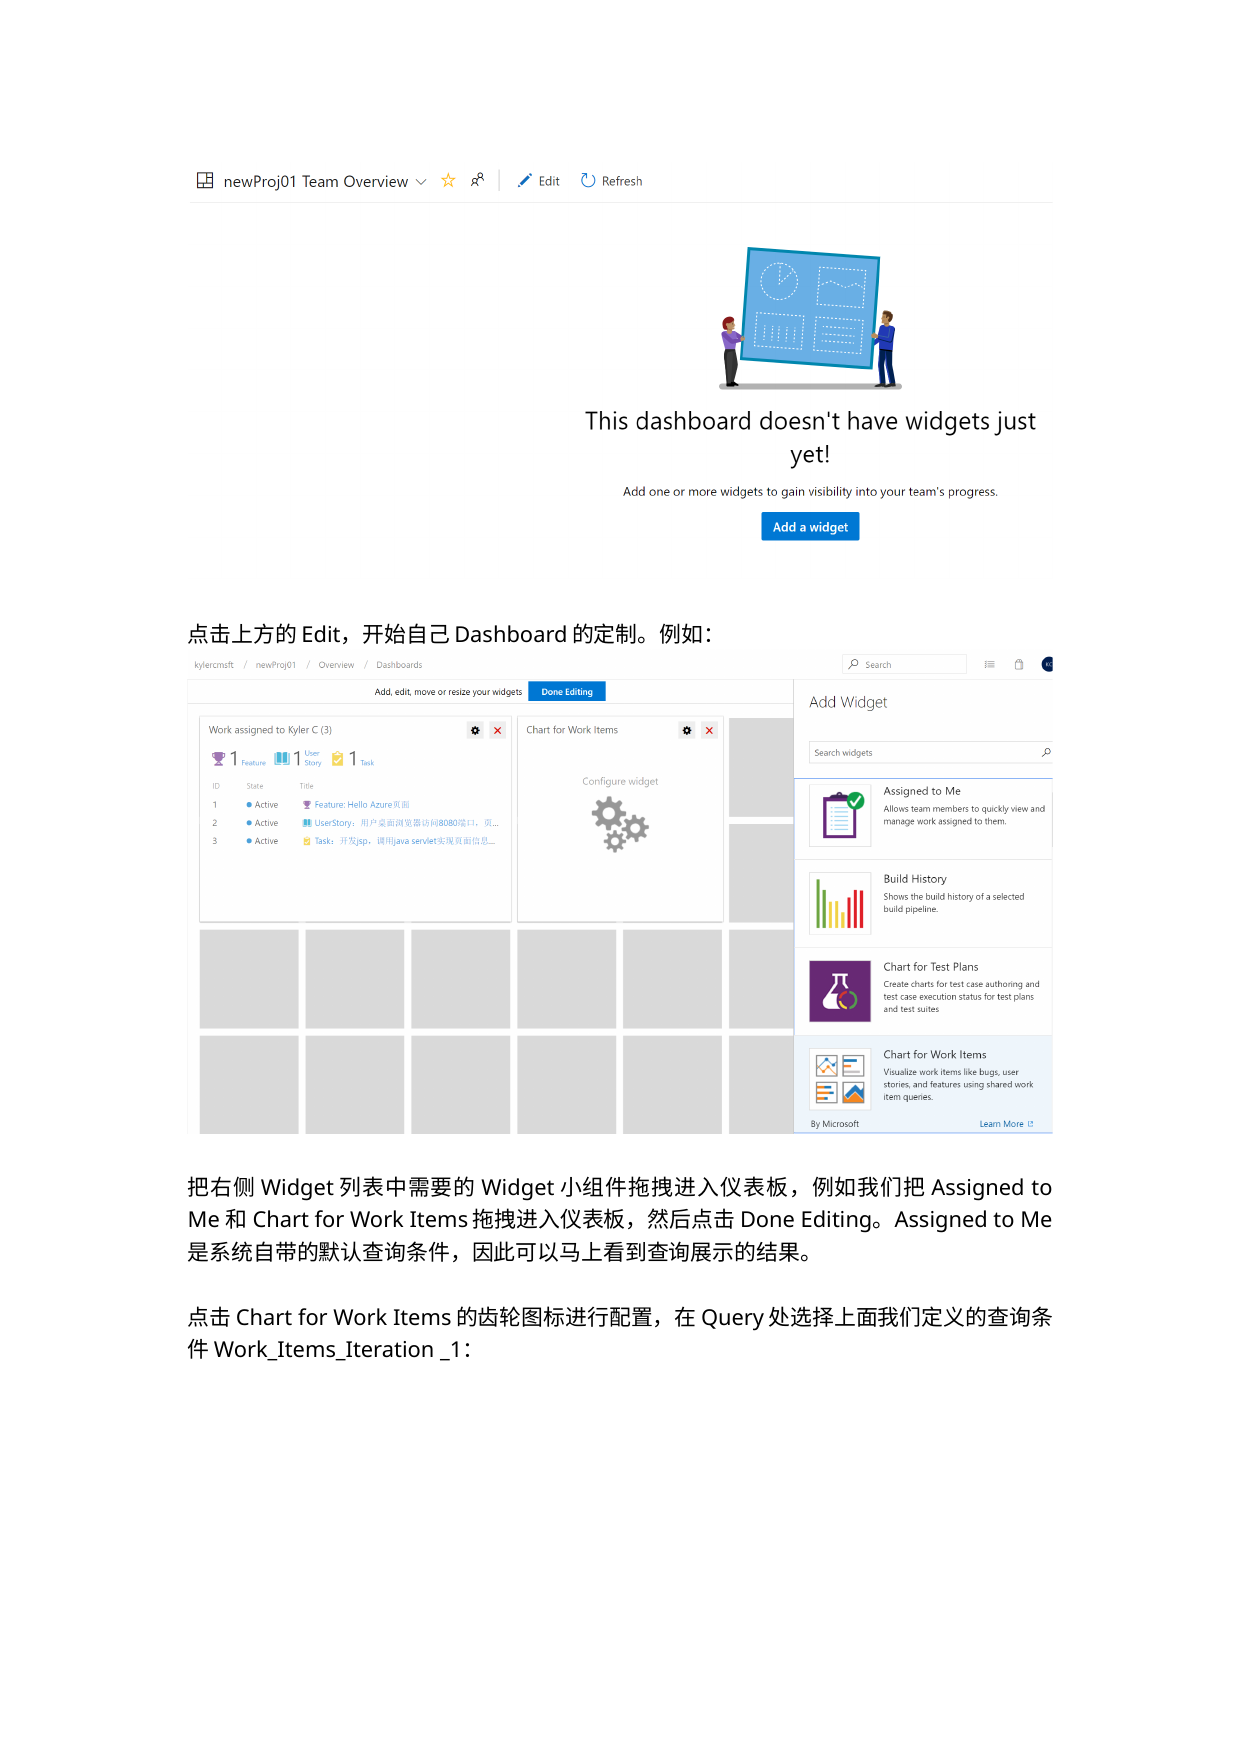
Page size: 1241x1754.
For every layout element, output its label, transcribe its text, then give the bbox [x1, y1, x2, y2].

text 把右侧Widget列表中需要的Widget小组件拖拽进入仪表板，例如我们把Assigned to Me 和 Chart for Work Items拖拽进入仪表板，然后点击Done Editing。Assigned to Me是系统自带的默认查询条件，因此可以马上看到查询展示的结果。 [187, 1169, 1053, 1267]
picture [187, 162, 1053, 579]
text 点击Chart for Work Items的齿轮图标进行配置，在Query处选择上面我们定义的查询条件Work_Items_Iteration _1： [187, 1299, 1053, 1364]
text 点击上方的Edit，开始自己Dashboard的定制。例如： [187, 617, 1053, 649]
picture [187, 649, 1053, 1134]
